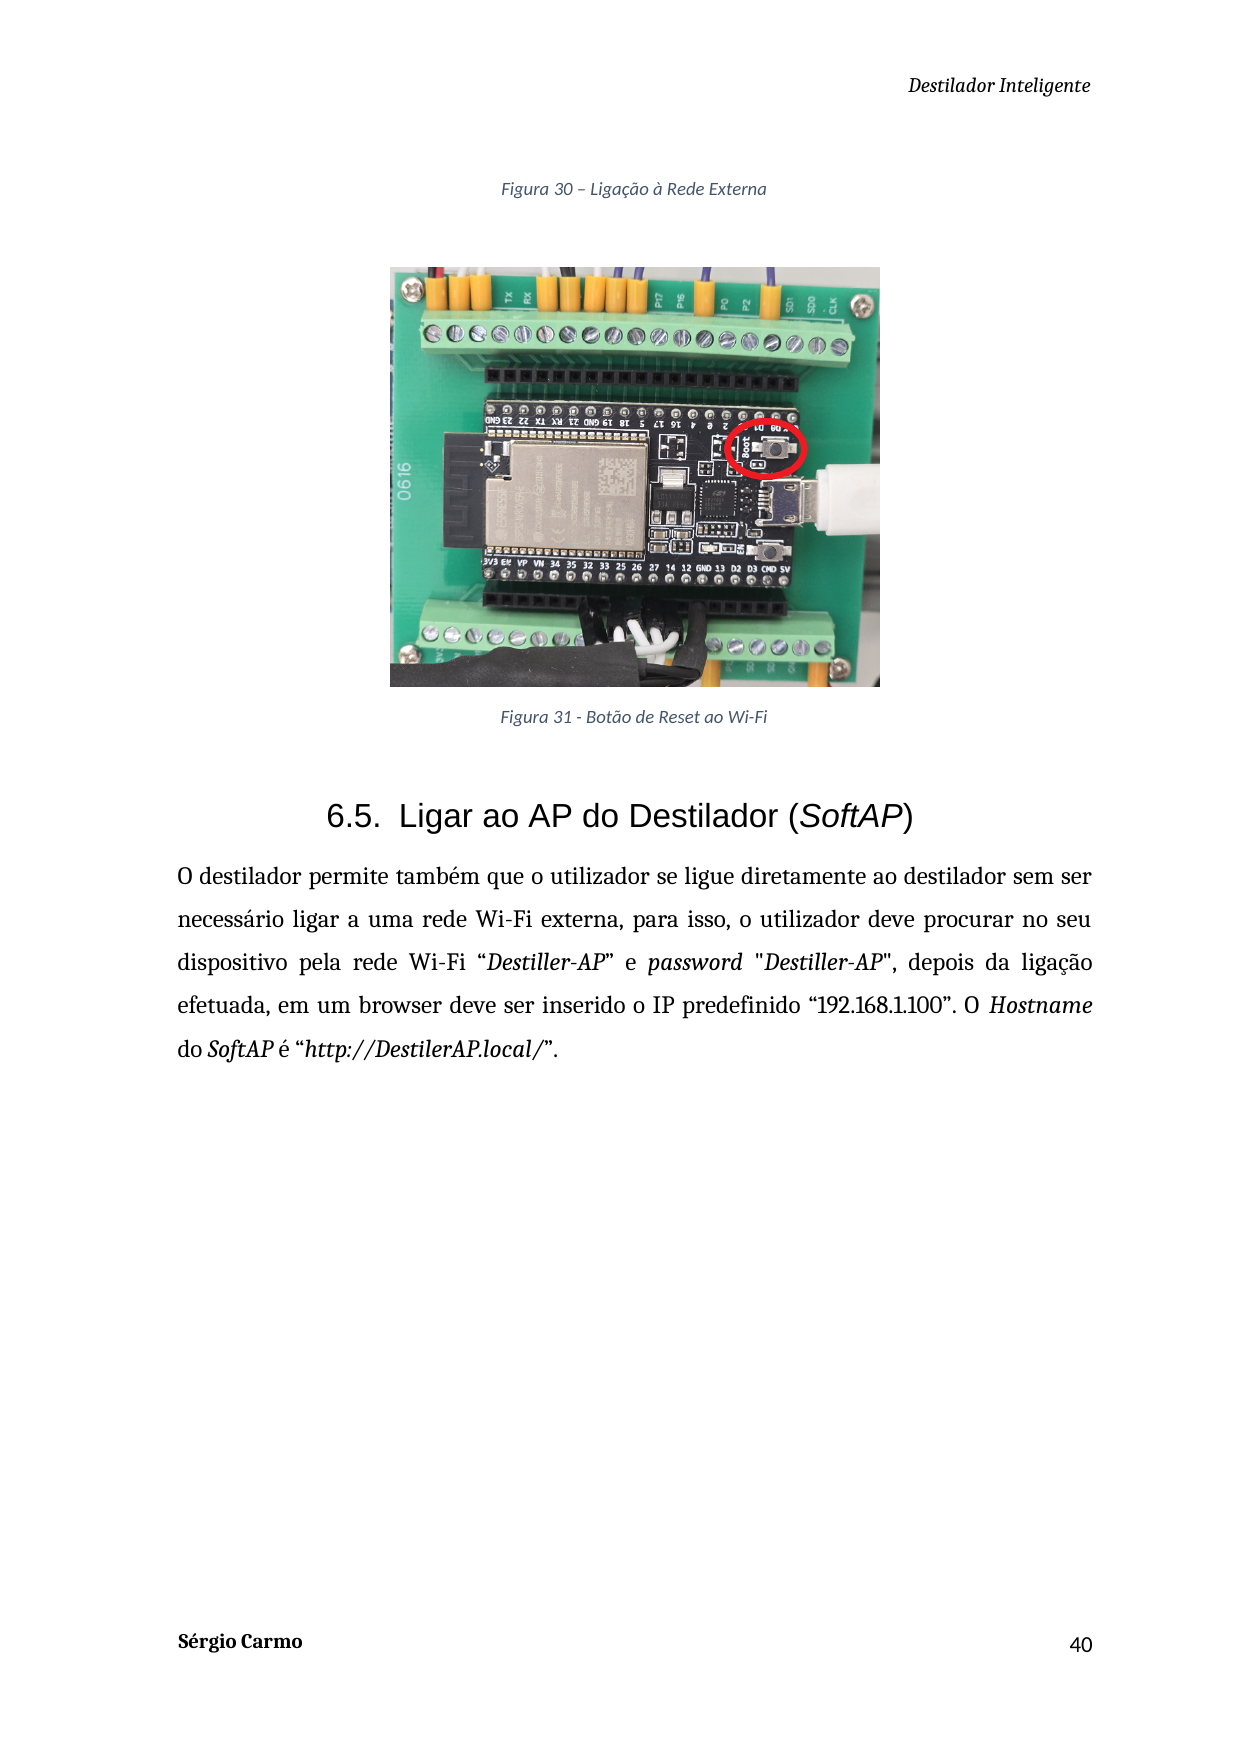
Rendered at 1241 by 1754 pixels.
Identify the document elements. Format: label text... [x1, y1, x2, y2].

subtitle Ligar ao AP do Destilador (SoftAP) [326, 796, 1092, 834]
text Figura 30 – Ligação à Rede Externa [177, 177, 1092, 200]
text Figura 31 - Botão de Reset ao Wi-Fi [177, 706, 1092, 728]
picture [390, 267, 880, 687]
text O destilador permite também que o utilizador se ligue diretamente ao destilador sem ser necessário ligar a uma rede Wi-Fi externa, para isso, o utilizador deve procurar no seu dispositivo pela rede Wi-Fi “Destiller-AP” e password "Destiller-AP", depois da ligação efetuada, em um browser deve ser inserido o IP predefinido “192.168.1.100”. O Hostname do SoftAP é “http://DestilerAP.local/”. [177, 862, 1092, 1063]
